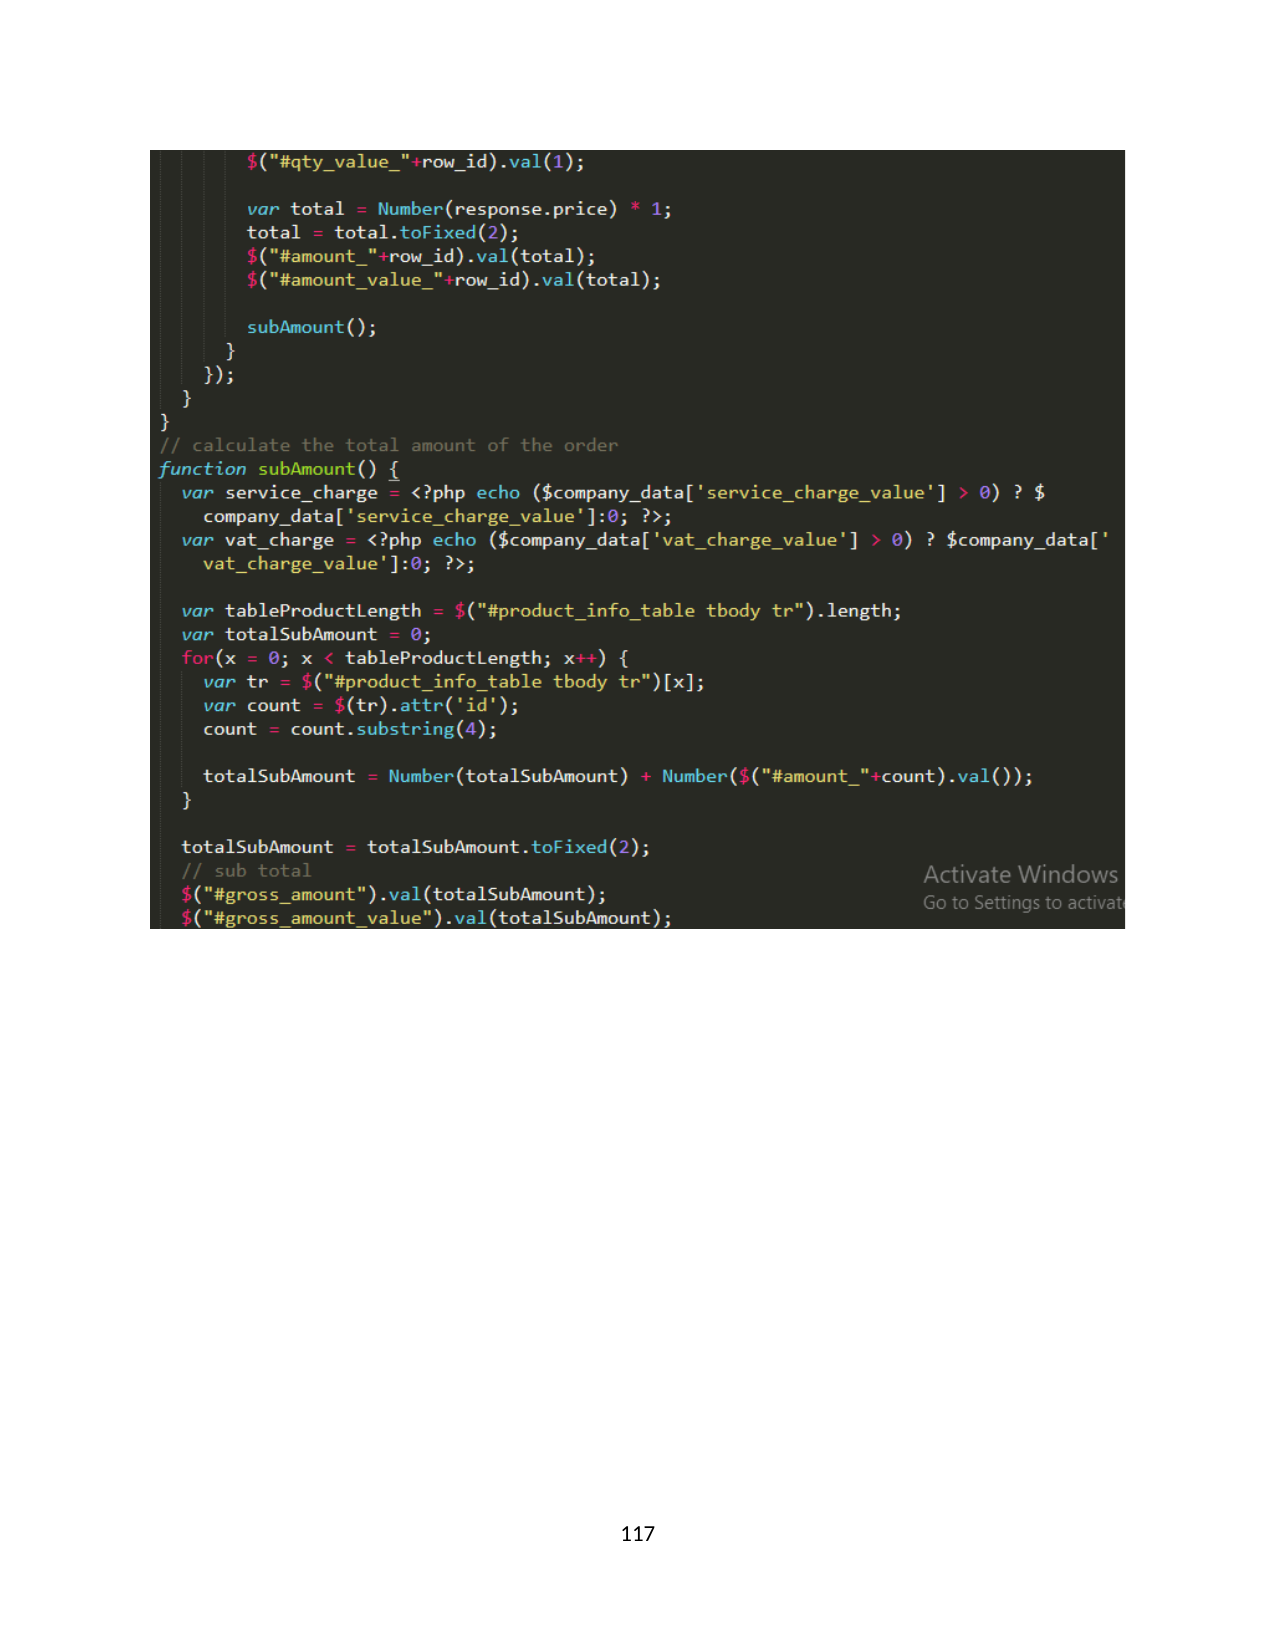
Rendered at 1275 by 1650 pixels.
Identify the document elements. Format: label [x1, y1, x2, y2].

picture [150, 150, 1125, 929]
